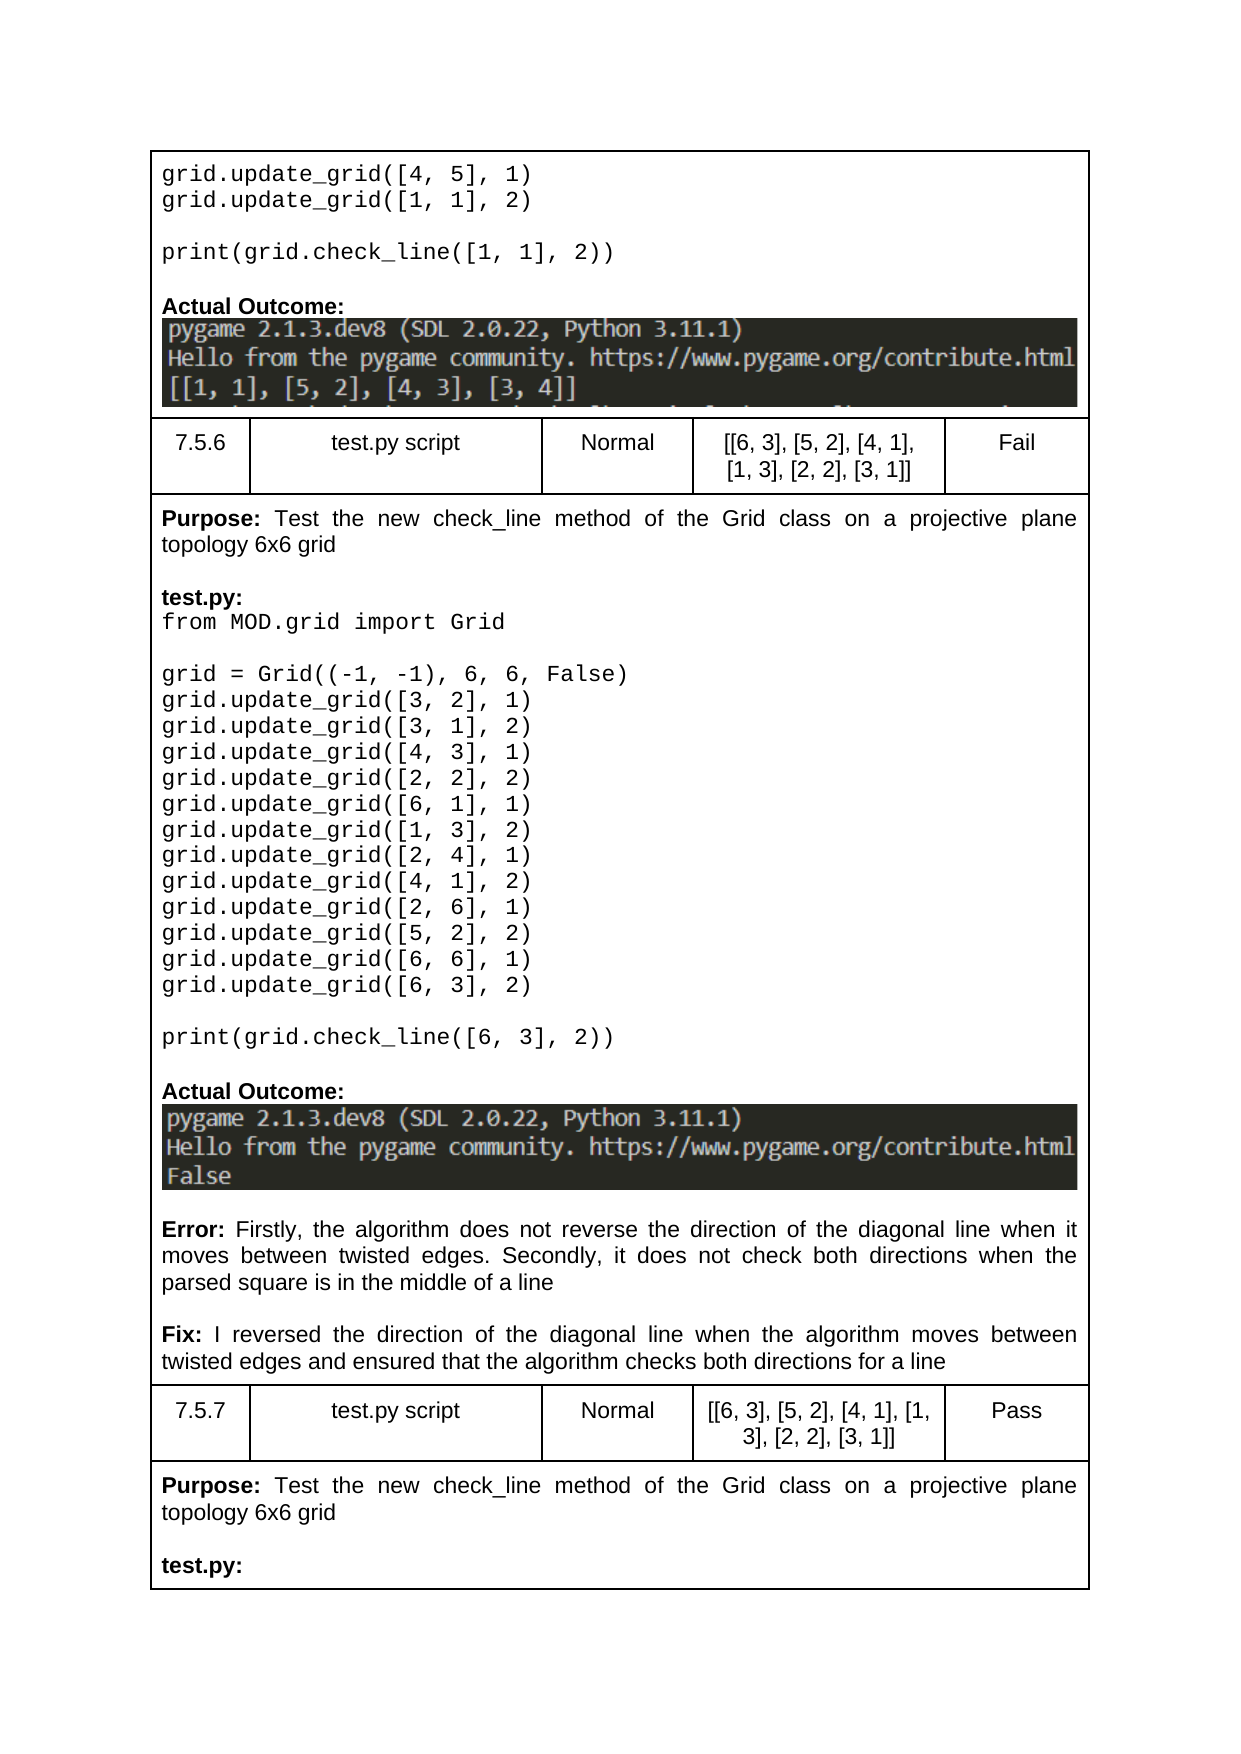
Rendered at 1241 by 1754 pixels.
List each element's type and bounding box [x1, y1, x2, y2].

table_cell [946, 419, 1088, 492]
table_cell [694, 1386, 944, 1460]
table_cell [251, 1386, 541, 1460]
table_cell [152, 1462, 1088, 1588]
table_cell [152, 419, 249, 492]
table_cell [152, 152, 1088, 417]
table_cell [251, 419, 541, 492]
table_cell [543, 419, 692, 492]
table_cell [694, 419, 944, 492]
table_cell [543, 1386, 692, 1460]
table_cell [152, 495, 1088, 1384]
picture [162, 318, 1078, 407]
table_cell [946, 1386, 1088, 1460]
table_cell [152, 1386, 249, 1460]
picture [162, 1104, 1078, 1190]
